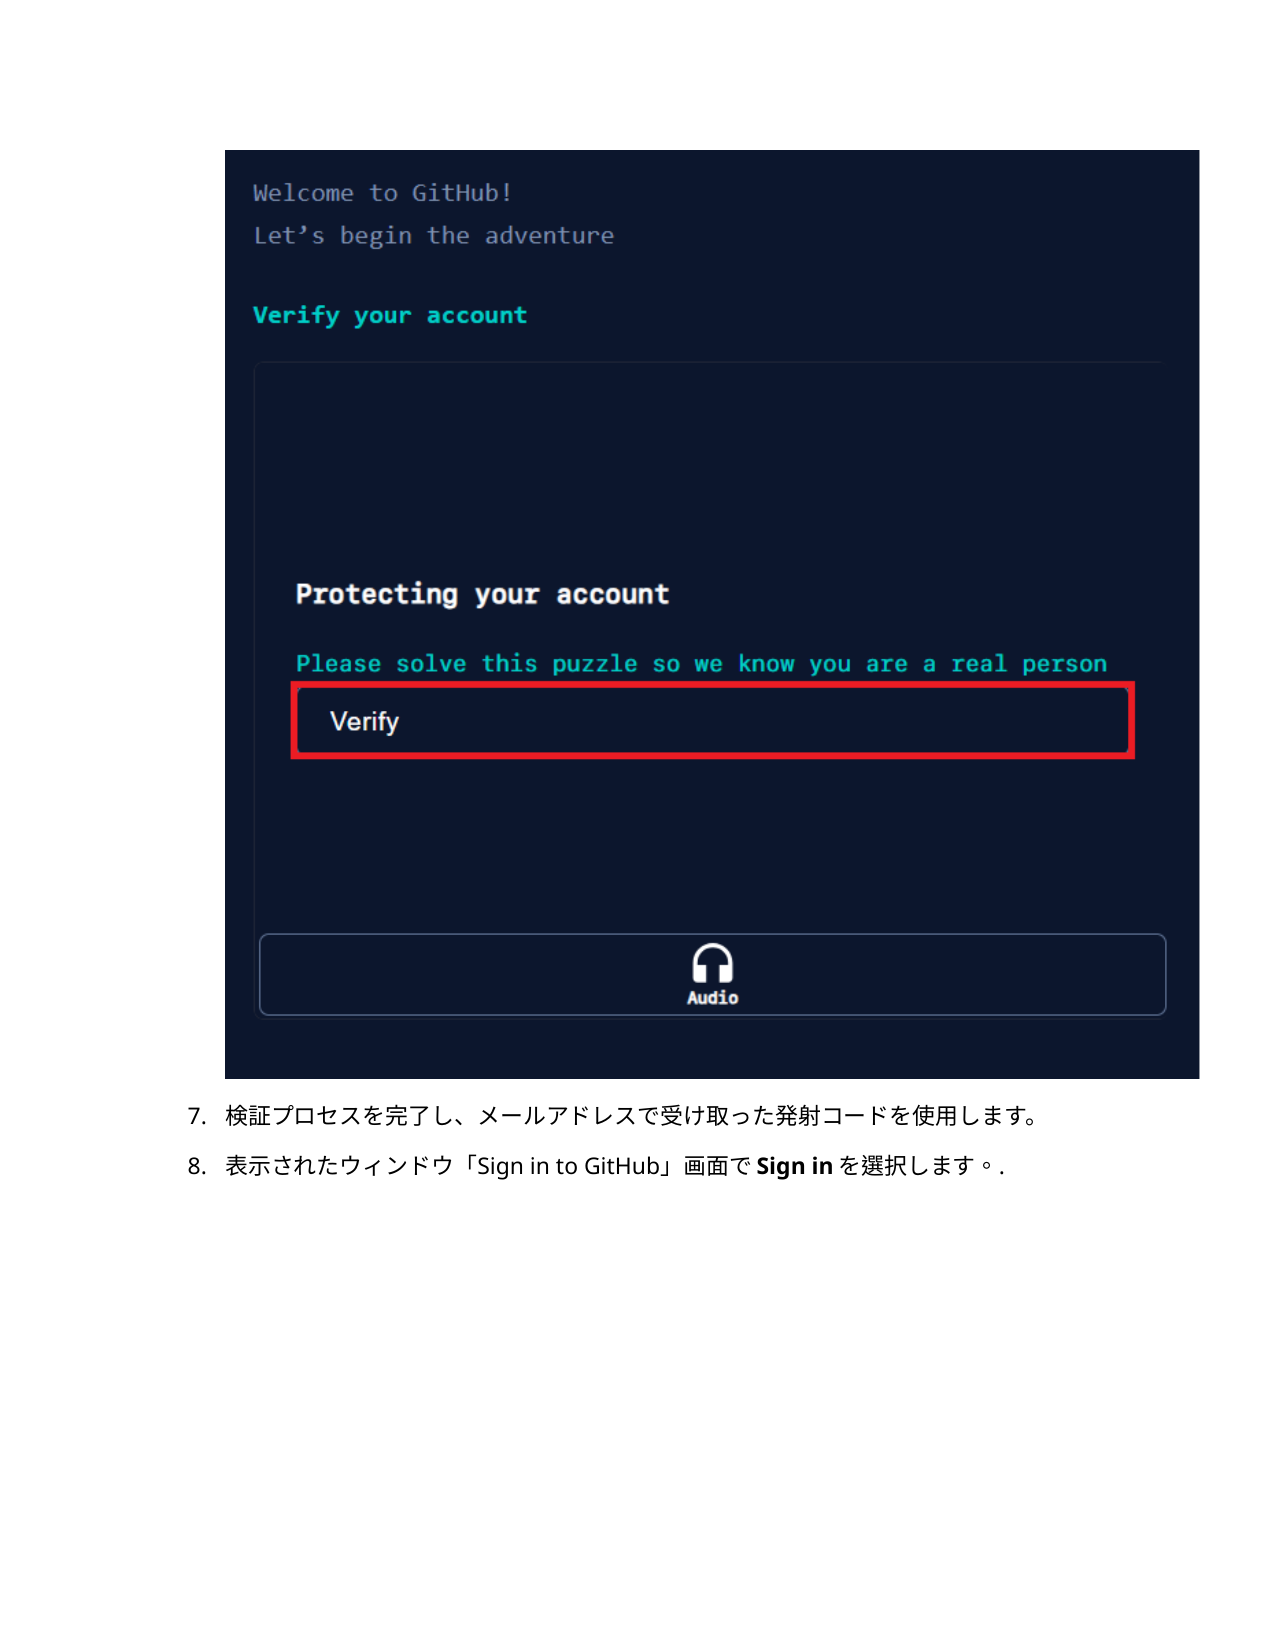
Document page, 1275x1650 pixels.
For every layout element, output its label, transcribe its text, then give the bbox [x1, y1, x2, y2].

list 表示されたウィンドウ「Sign in to GitHub」画面でSign inを選択します。. [187, 1150, 1125, 1181]
picture [225, 150, 1200, 1079]
list 検証プロセスを完了し、メールアドレスで受け取った発射コードを使用します。 [187, 1098, 1125, 1131]
